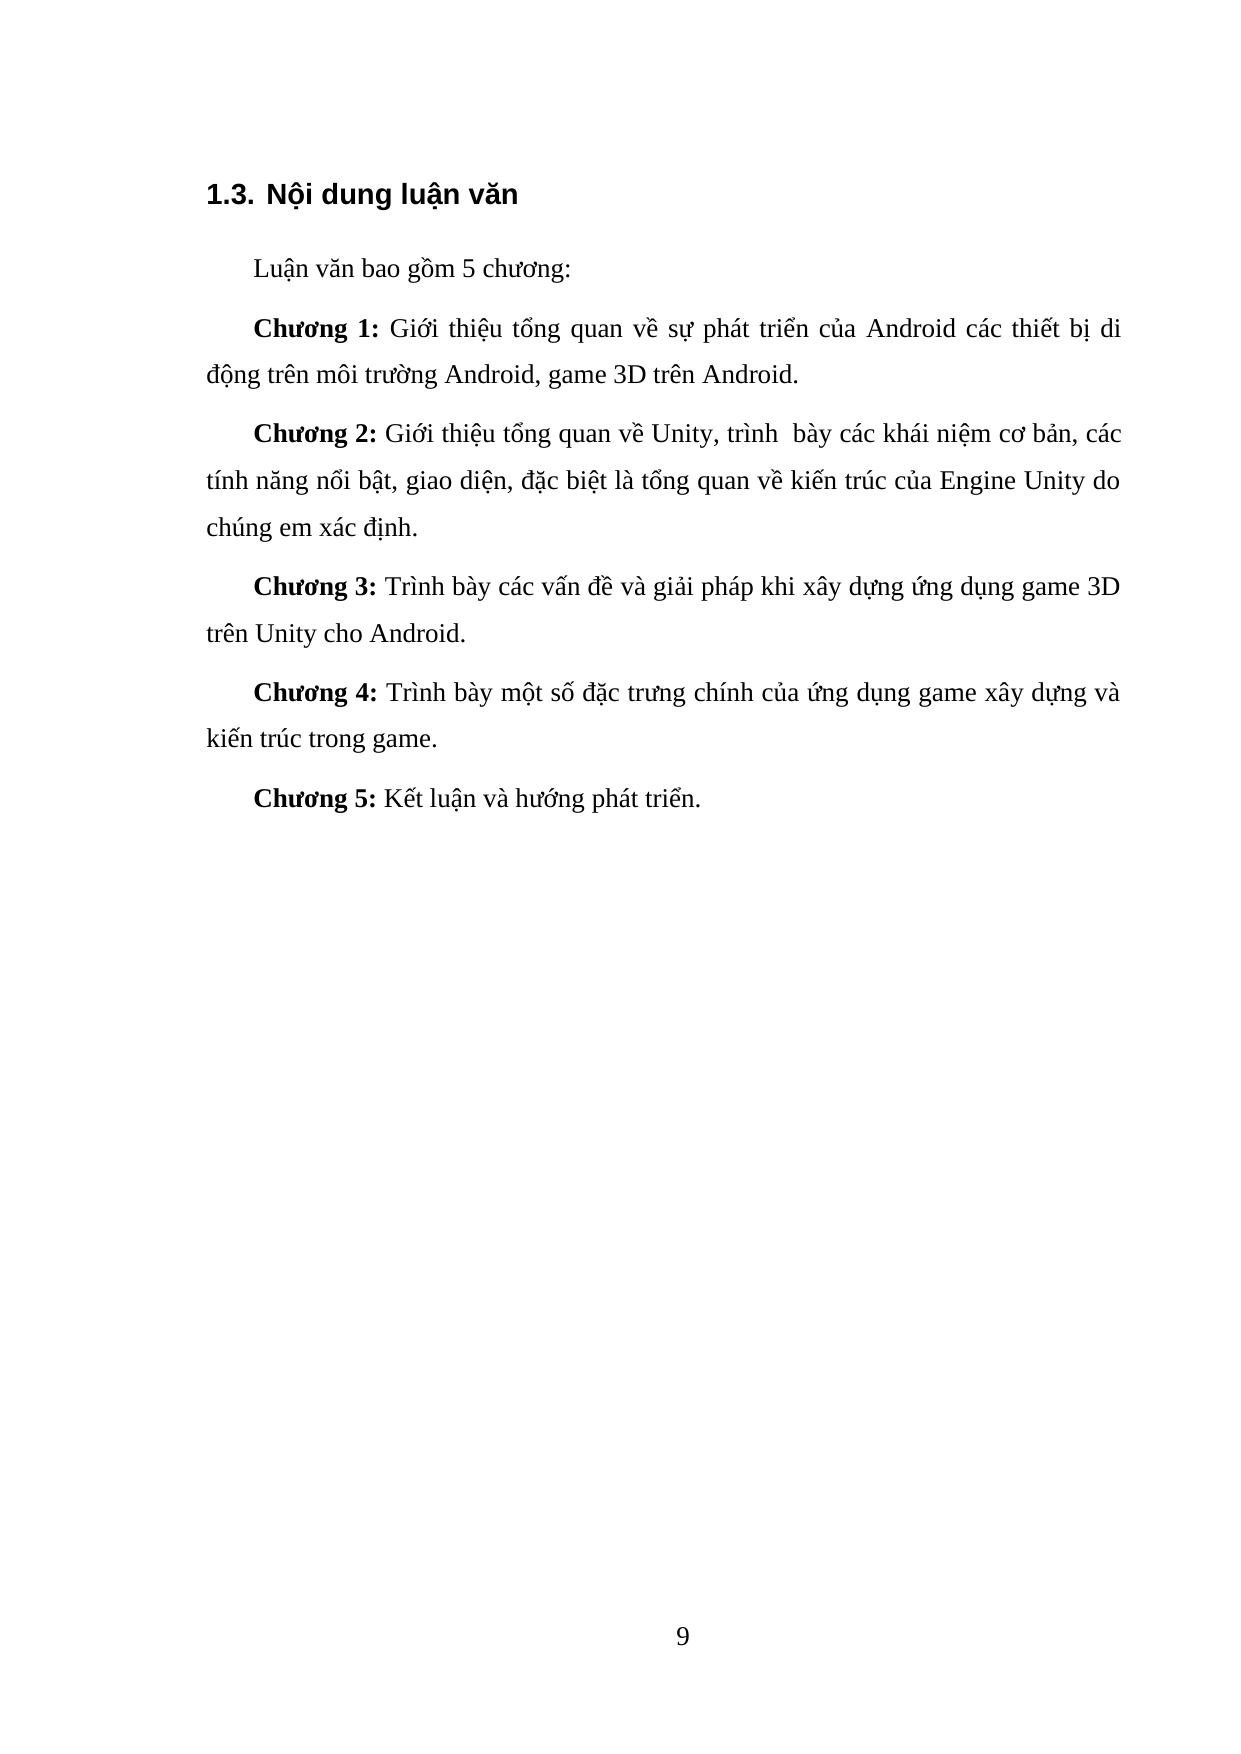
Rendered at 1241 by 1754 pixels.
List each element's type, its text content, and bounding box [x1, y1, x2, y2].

subtitle Nội dung luận văn [206, 177, 1122, 211]
text Chương 1: Giới thiệu tổng quan về sự phát triển của Android các thiết bị di động trên môi trường Android, game 3D trên Android. [206, 312, 1122, 389]
text Chương 4: Trình bày một số đặc trưng chính của ứng dụng game xây dựng và kiến trúc trong game. [206, 676, 1122, 754]
text Chương 3: Trình bày các vấn đề và giải pháp khi xây dựng ứng dụng game 3D trên Unity cho Android. [206, 570, 1122, 648]
text Chương 2: Giới thiệu tổng quan về Unity, trình bày các khái niệm cơ bản, các tính năng nổi bật, giao diện, đặc biệt là tổng quan về kiến trúc của Engine Unity do chúng em xác định. [206, 417, 1122, 542]
text Luận văn bao gồm 5 chương: [206, 252, 1122, 284]
text Chương 5: Kết luận và hướng phát triển. [206, 782, 1122, 813]
